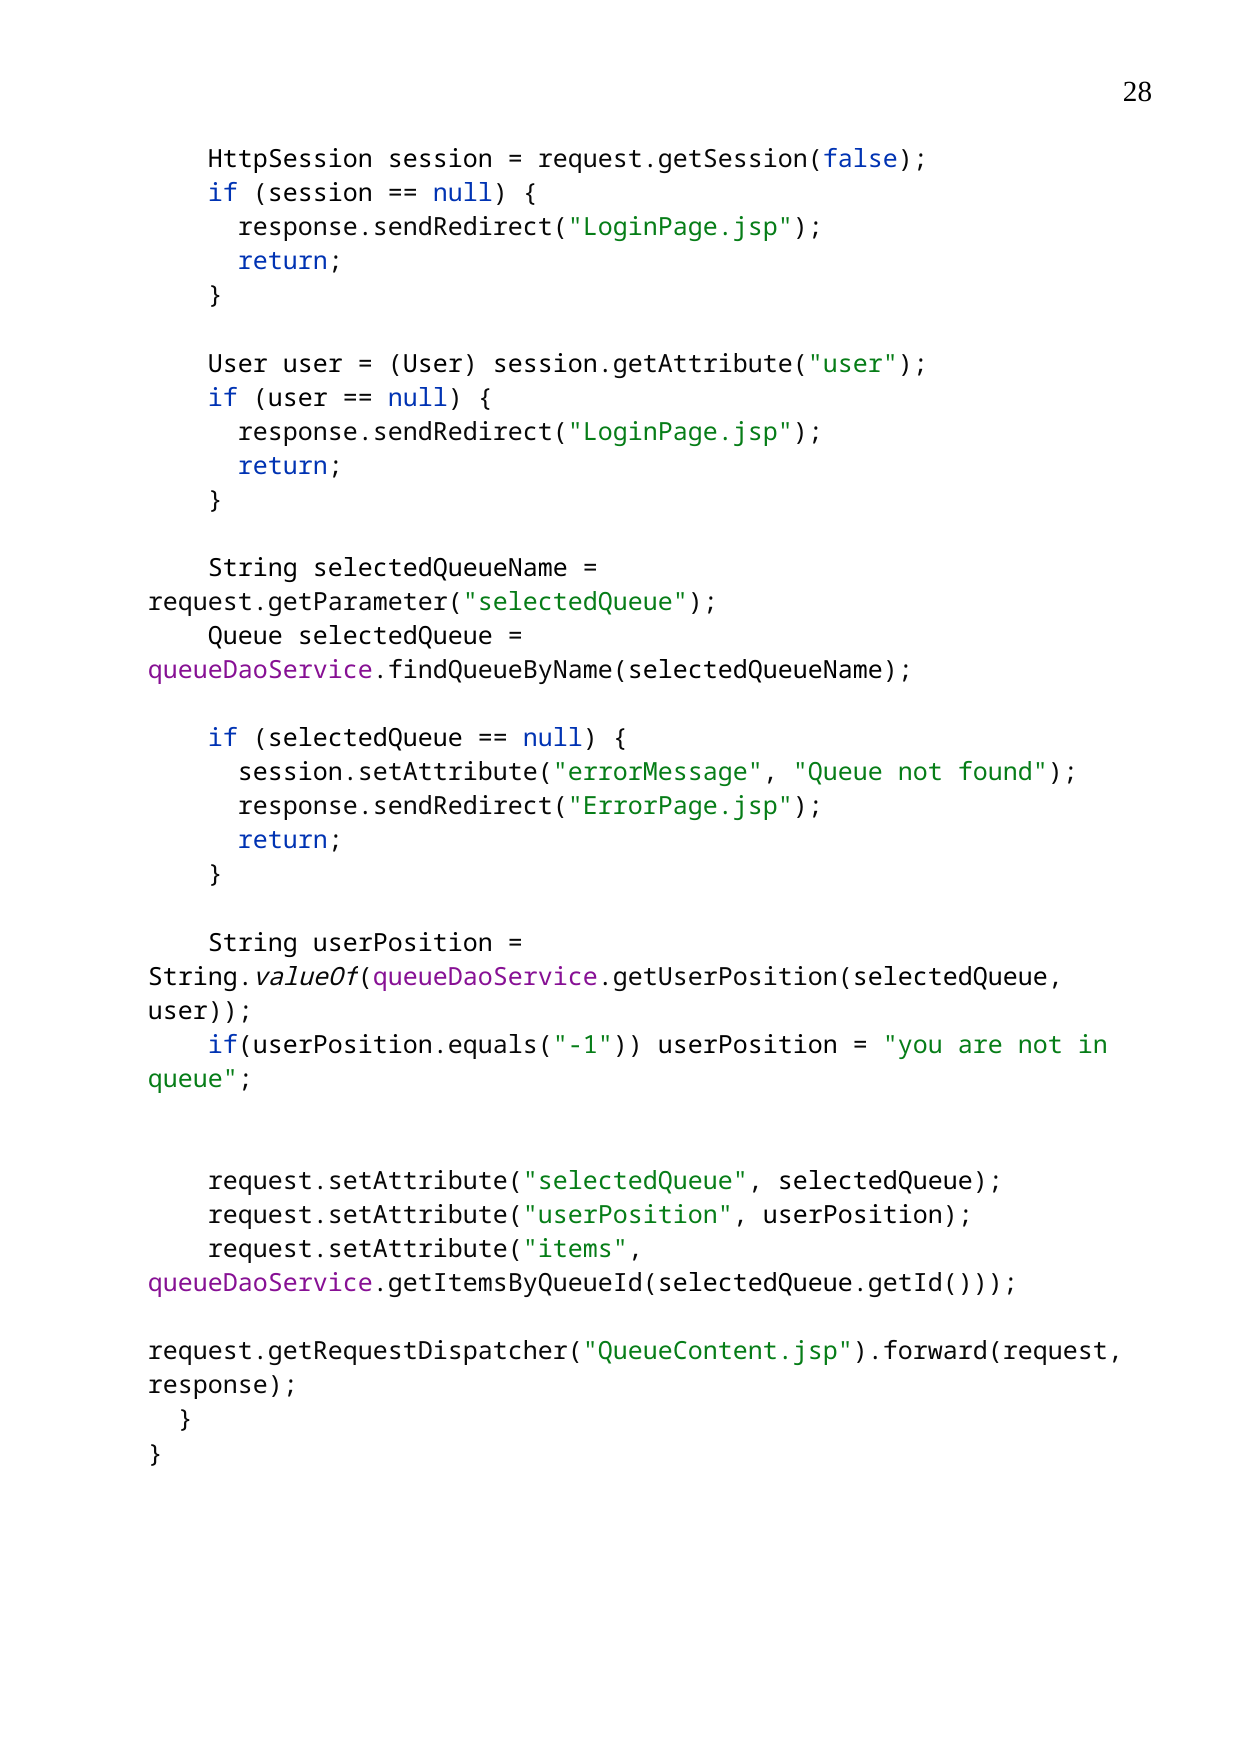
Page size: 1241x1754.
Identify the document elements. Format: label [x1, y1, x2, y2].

text [148, 141, 1152, 1469]
